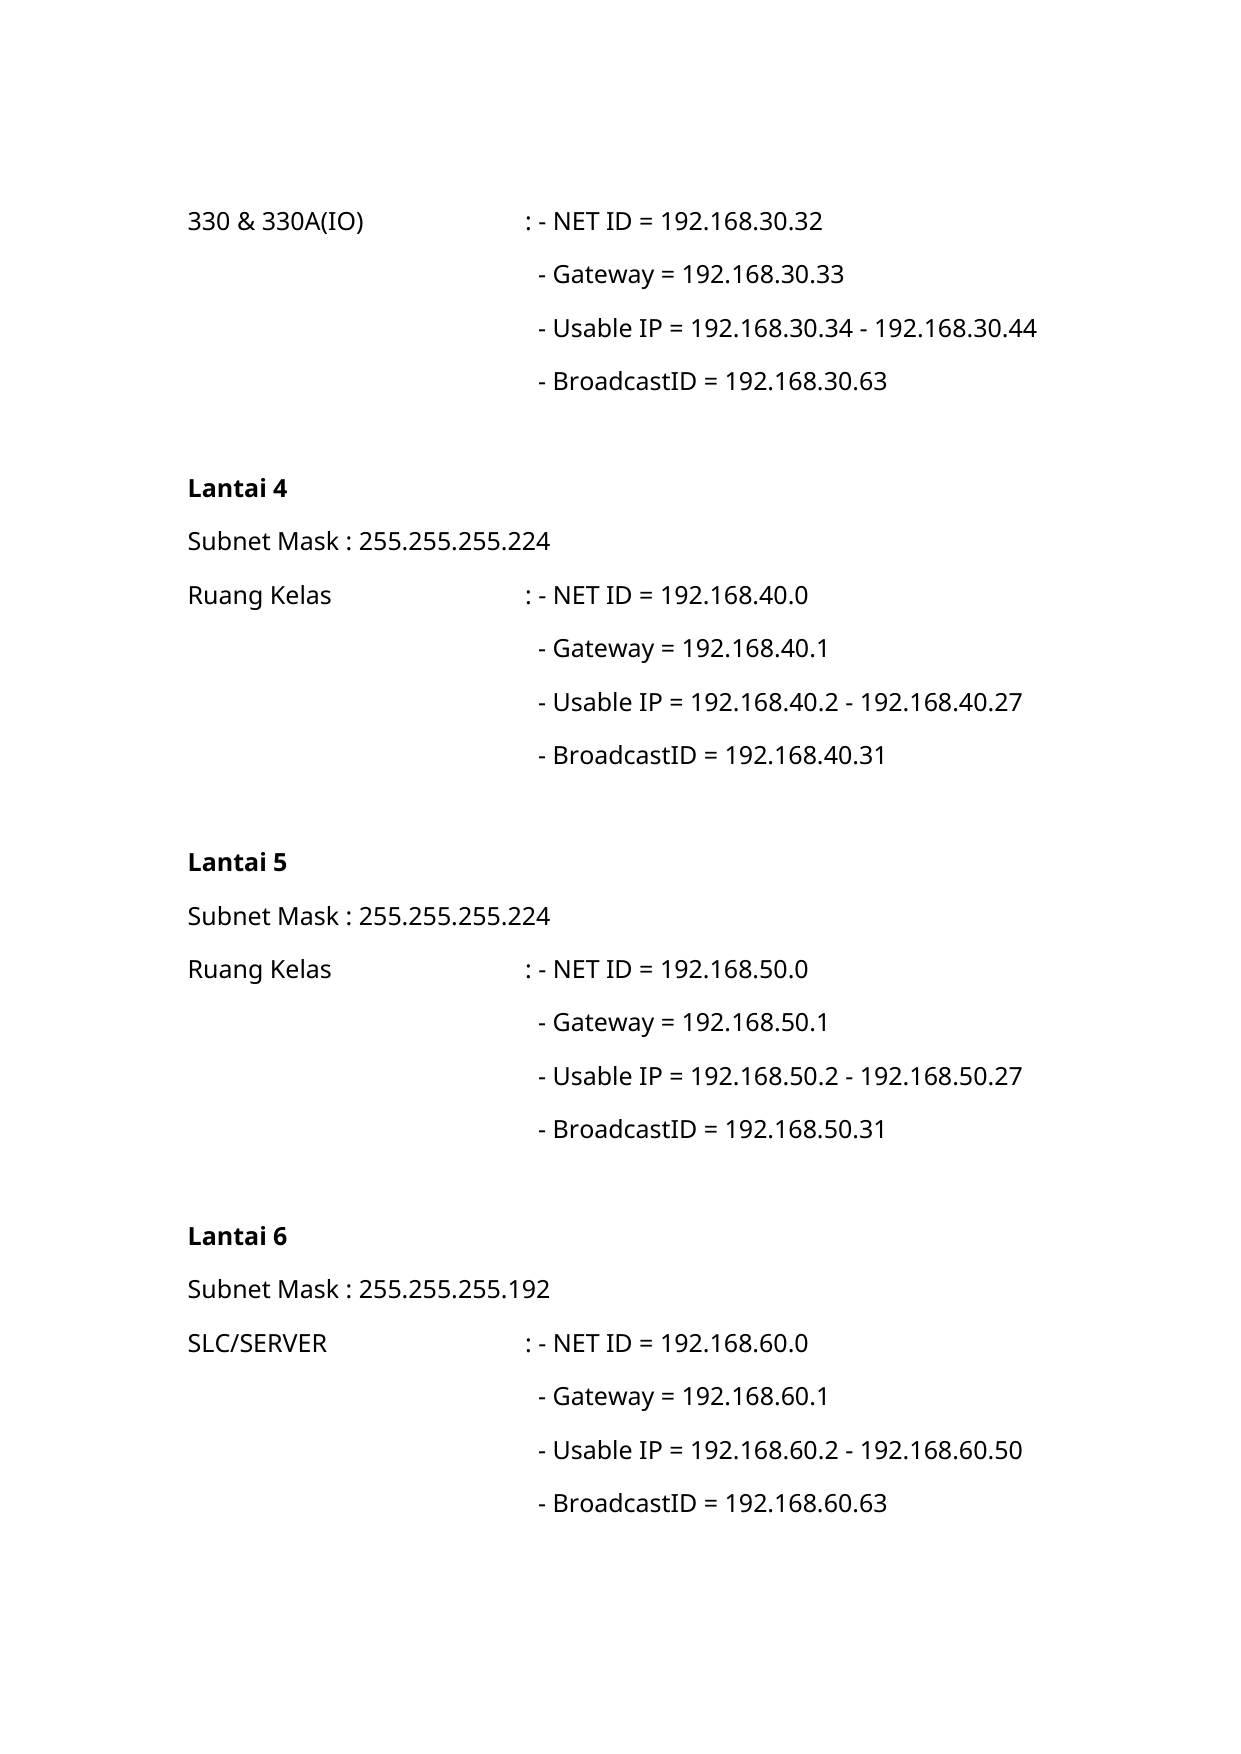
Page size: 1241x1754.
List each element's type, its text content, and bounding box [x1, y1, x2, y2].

text - Usable IP = 192.168.60.2 - 192.168.60.50 [187, 1432, 1090, 1467]
text Lantai 5 [187, 845, 1090, 879]
text Ruang Kelas : - NET ID = 192.168.40.0 [187, 577, 1090, 612]
text - BroadcastID = 192.168.60.63 [187, 1486, 1090, 1520]
text Subnet Mask : 255.255.255.224 [187, 524, 1090, 558]
text - Gateway = 192.168.40.1 [187, 631, 1090, 665]
text Lantai 4 [187, 471, 1090, 505]
text - Usable IP = 192.168.50.2 - 192.168.50.27 [187, 1058, 1090, 1092]
text - Gateway = 192.168.30.33 [187, 257, 1090, 291]
text Ruang Kelas : - NET ID = 192.168.50.0 [187, 952, 1090, 986]
text SLC/SERVER : - NET ID = 192.168.60.0 [187, 1326, 1090, 1360]
text Subnet Mask : 255.255.255.192 [187, 1272, 1090, 1306]
text - BroadcastID = 192.168.40.31 [187, 738, 1090, 772]
text Lantai 6 [187, 1219, 1090, 1253]
text 330 & 330A(IO) : - NET ID = 192.168.30.32 [187, 203, 1090, 237]
text - BroadcastID = 192.168.50.31 [187, 1112, 1090, 1146]
text - Usable IP = 192.168.40.2 - 192.168.40.27 [187, 684, 1090, 718]
text Subnet Mask : 255.255.255.224 [187, 898, 1090, 932]
text - Gateway = 192.168.50.1 [187, 1005, 1090, 1039]
text - Gateway = 192.168.60.1 [187, 1379, 1090, 1413]
text - Usable IP = 192.168.30.34 - 192.168.30.44 [187, 310, 1090, 344]
text - BroadcastID = 192.168.30.63 [187, 364, 1090, 398]
